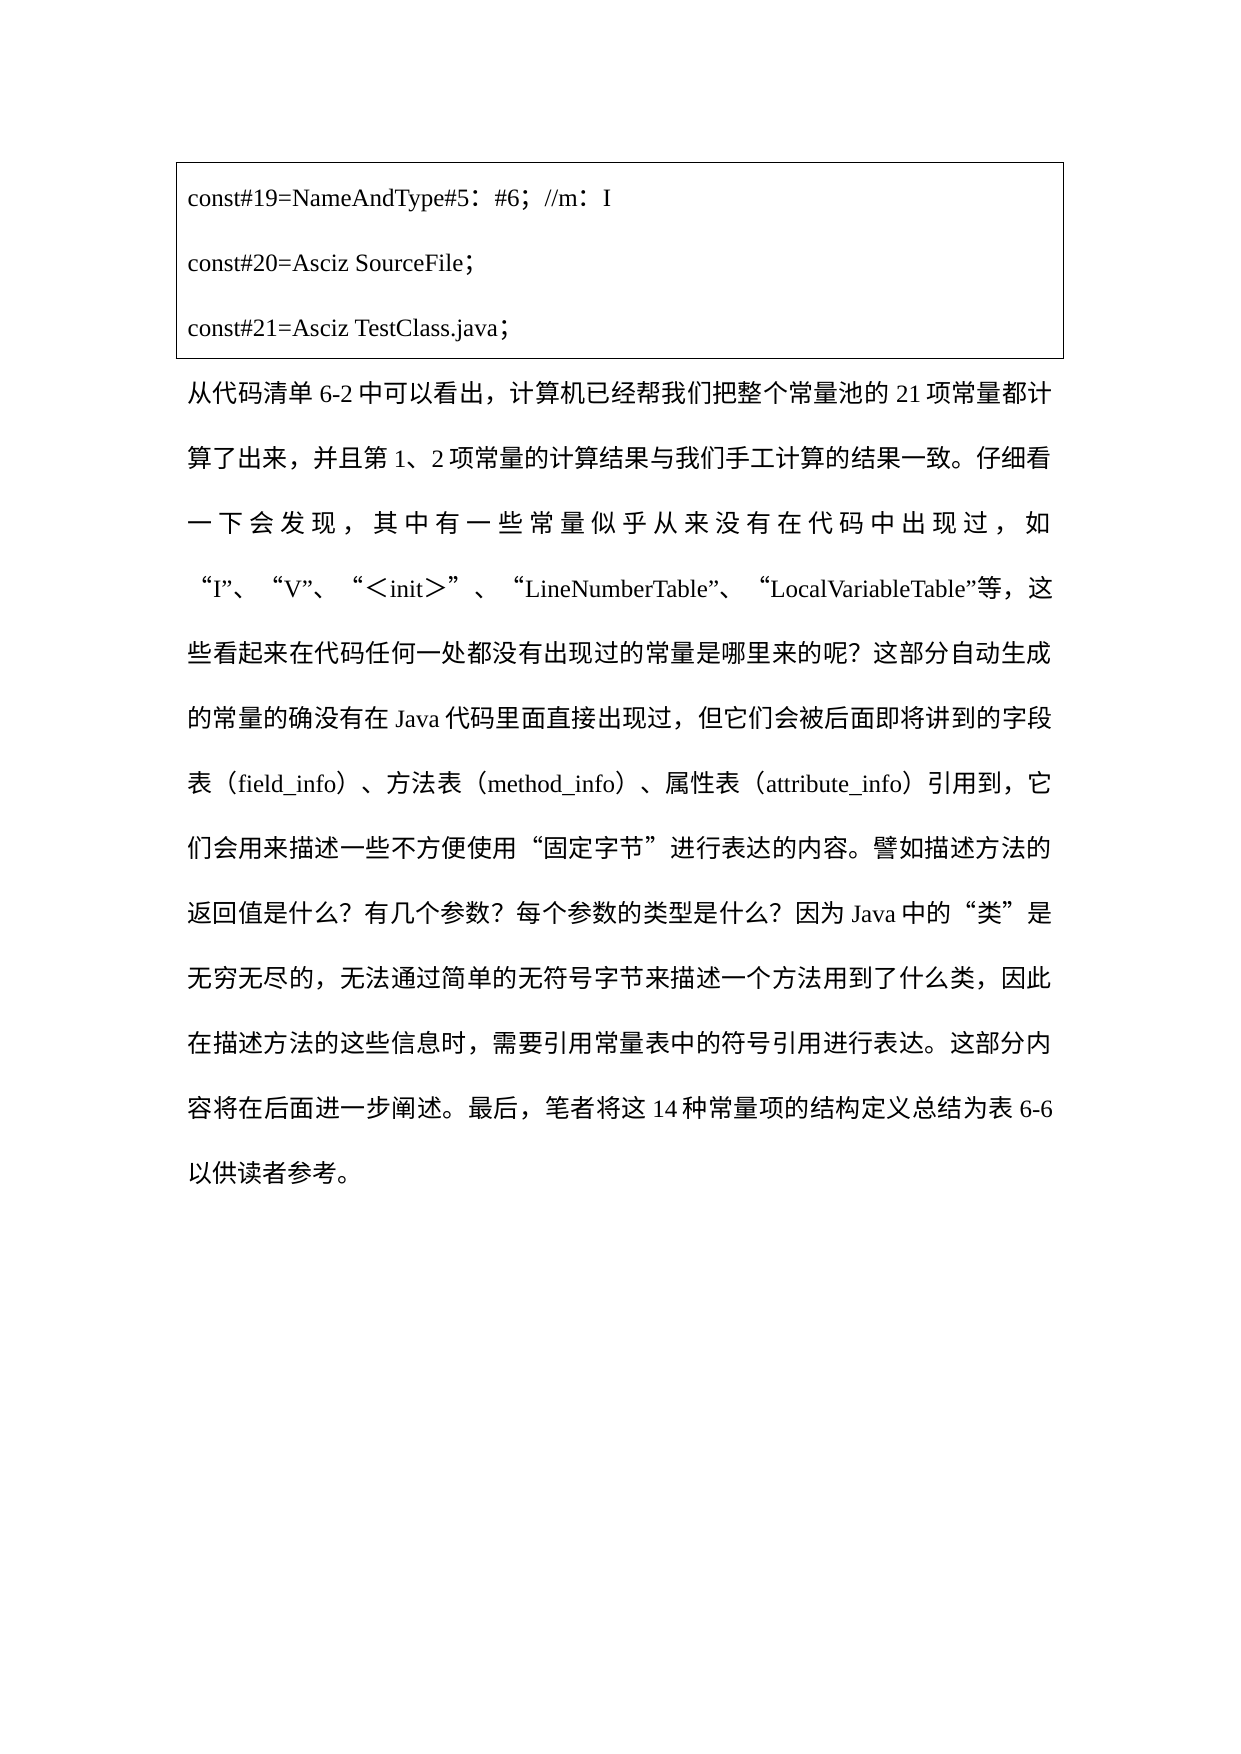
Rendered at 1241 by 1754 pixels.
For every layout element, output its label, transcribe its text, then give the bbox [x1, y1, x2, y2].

text 从代码清单6-2中可以看出，计算机已经帮我们把整个常量池的21项常量都计算了出来，并且第1、2项常量的计算结果与我们手工计算的结果一致。仔细看一下会发现，其中有一些常量似乎从来没有在代码中出现过，如“I”、“V”、“＜init＞”、“LineNumberTable”、“LocalVariableTable”等，这些看起来在代码任何一处都没有出现过的常量是哪里来的呢？这部分自动生成的常量的确没有在Java代码里面直接出现过，但它们会被后面即将讲到的字段表（field_info）、方法表（method_info）、属性表（attribute_info）引用到，它们会用来描述一些不方便使用“固定字节”进行表达的内容。譬如描述方法的返回值是什么？有几个参数？每个参数的类型是什么？因为Java中的“类”是无穷无尽的，无法通过简单的无符号字节来描述一个方法用到了什么类，因此在描述方法的这些信息时，需要引用常量表中的符号引用进行表达。这部分内容将在后面进一步阐述。最后，笔者将这14种常量项的结构定义总结为表6-6以供读者参考。 [187, 359, 1053, 1204]
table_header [177, 163, 1063, 358]
